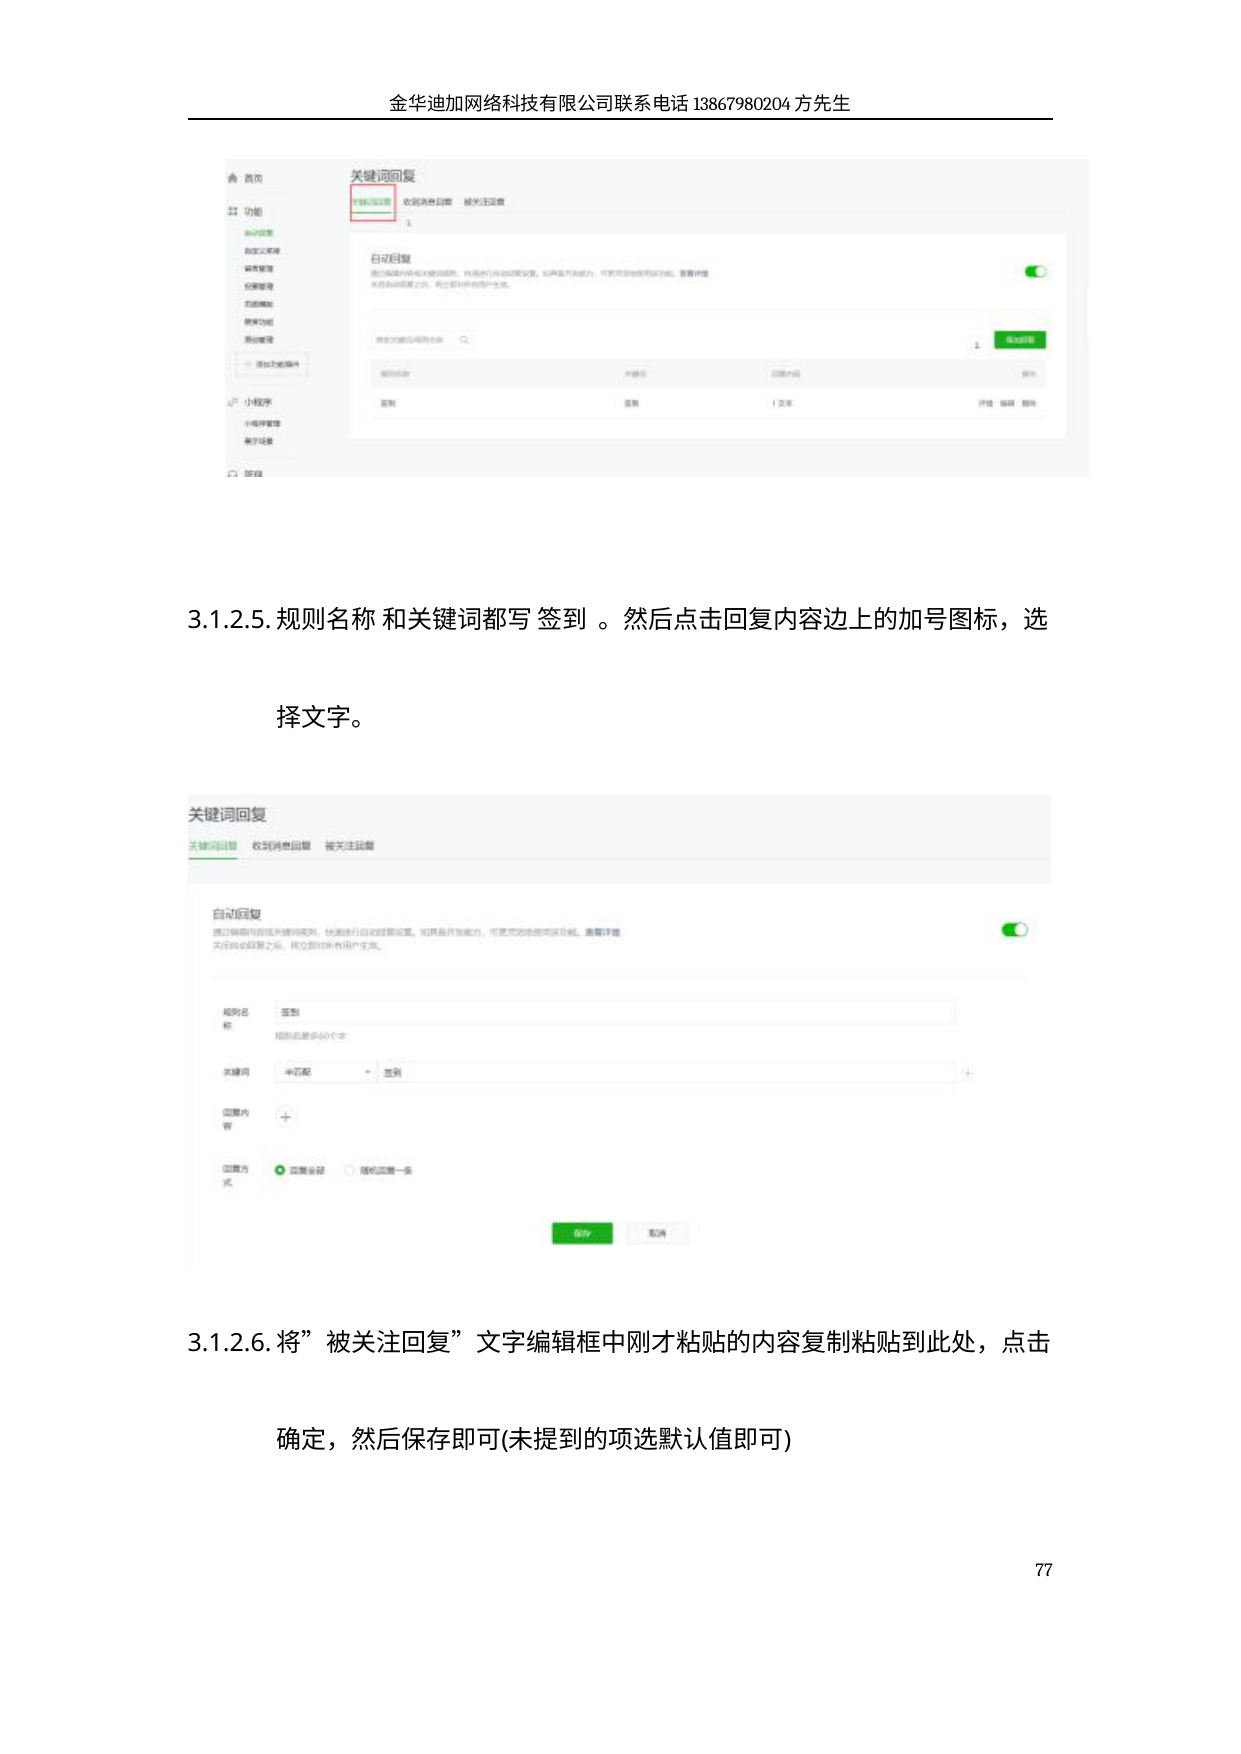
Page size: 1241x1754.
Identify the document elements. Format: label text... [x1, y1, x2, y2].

picture [225, 159, 1089, 477]
list 规则名称 和关键词都写 签到 。然后点击回复内容边上的加号图标，选择文字。 [187, 585, 1053, 748]
list 将”被关注回复”文字编辑框中刚才粘贴的内容复制粘贴到此处，点击确定，然后保存即可(未提到的项选默认值即可) [187, 1308, 1053, 1471]
picture [187, 794, 1052, 1267]
